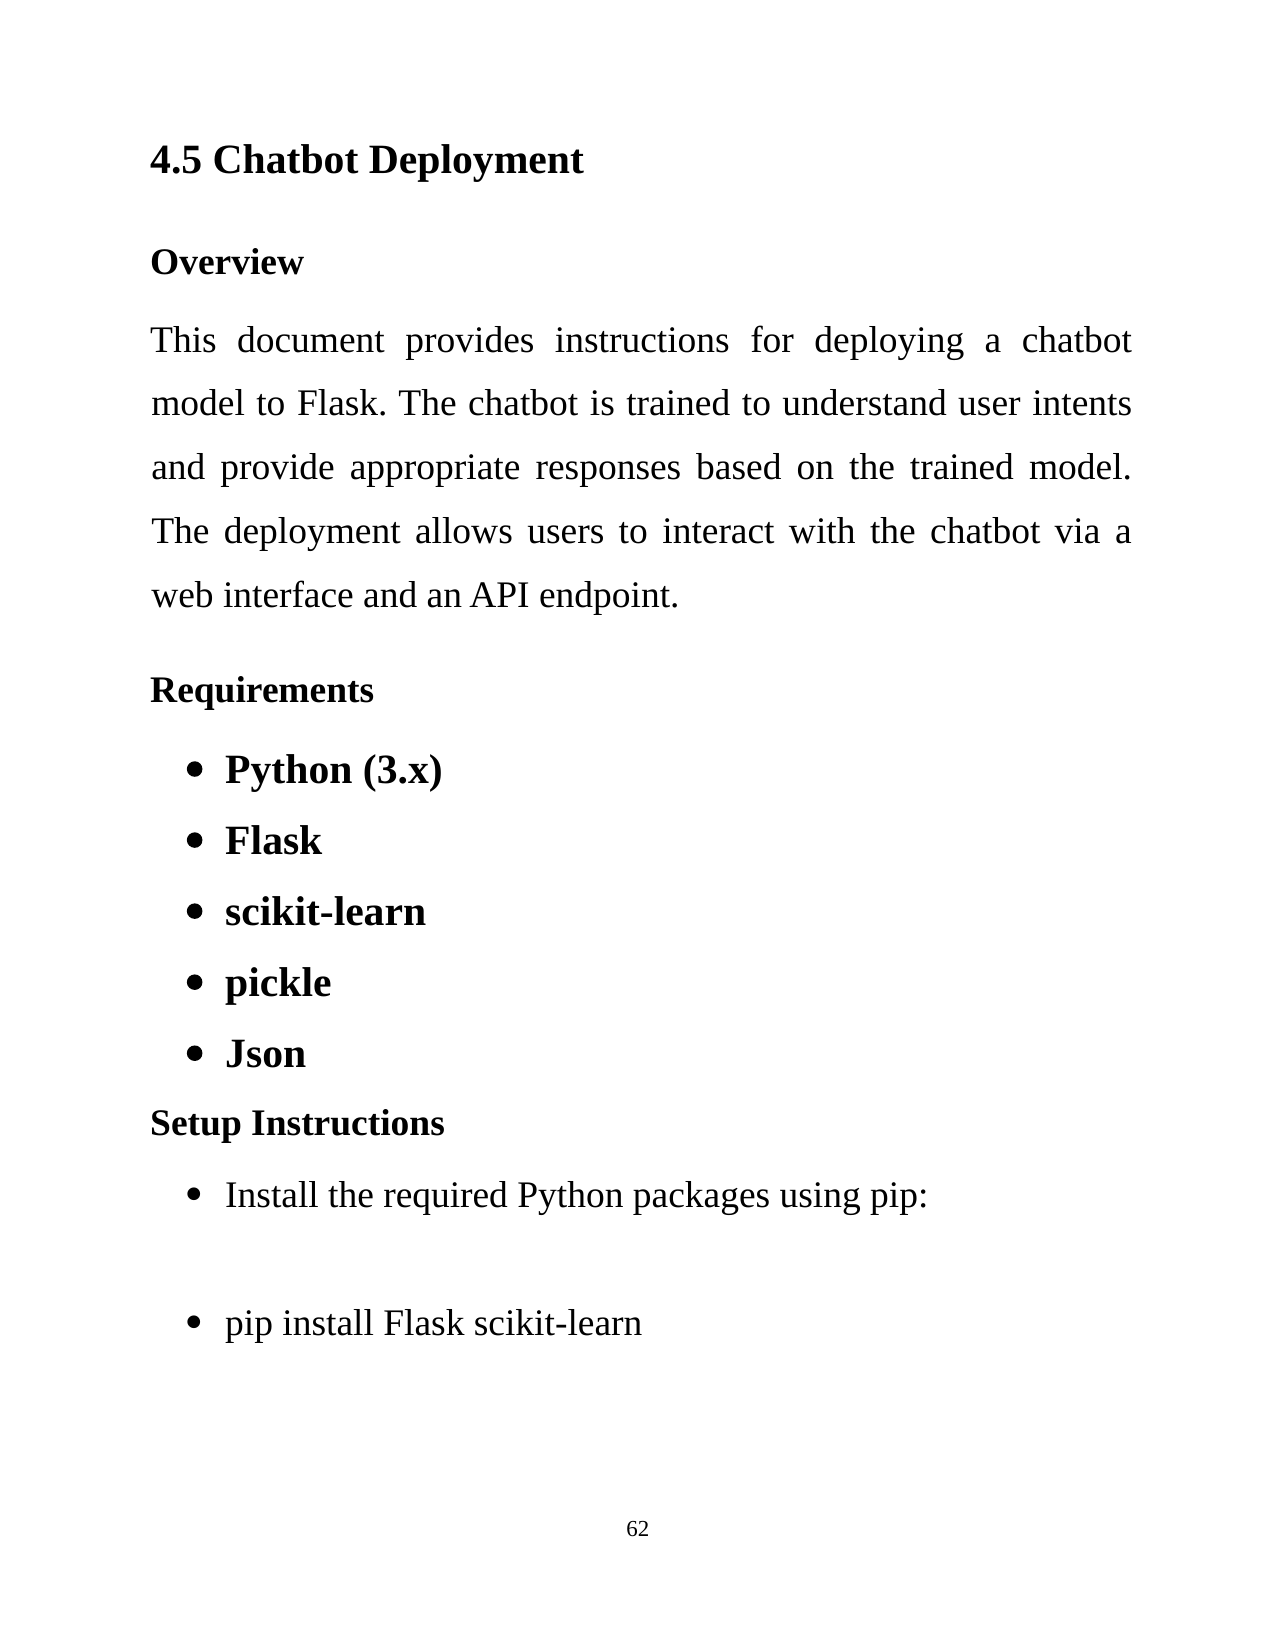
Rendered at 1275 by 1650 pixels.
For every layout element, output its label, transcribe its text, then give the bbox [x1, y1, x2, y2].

list Python (3.x) [187, 745, 1133, 793]
list pip install Flask scikit-learn [187, 1300, 1133, 1343]
list Flask [187, 816, 1133, 864]
subtitle Overview [150, 239, 1133, 282]
list Install the required Python packages using pip: [187, 1172, 1133, 1216]
subtitle Requirements [150, 667, 1133, 710]
list scikit-learn [187, 887, 1133, 935]
subtitle Setup Instructions [150, 1100, 1133, 1143]
text This document provides instructions for deploying a chatbot model to Flask. The chatbot is trained to understand user intents and provide appropriate responses based on the trained model. The deployment allows users to interact with the chatbot via a web interface and an API endpoint. [150, 317, 1133, 615]
list Json [187, 1029, 1133, 1077]
list pickle [187, 958, 1133, 1006]
subtitle 4.5 Chatbot Deployment [150, 135, 1125, 183]
